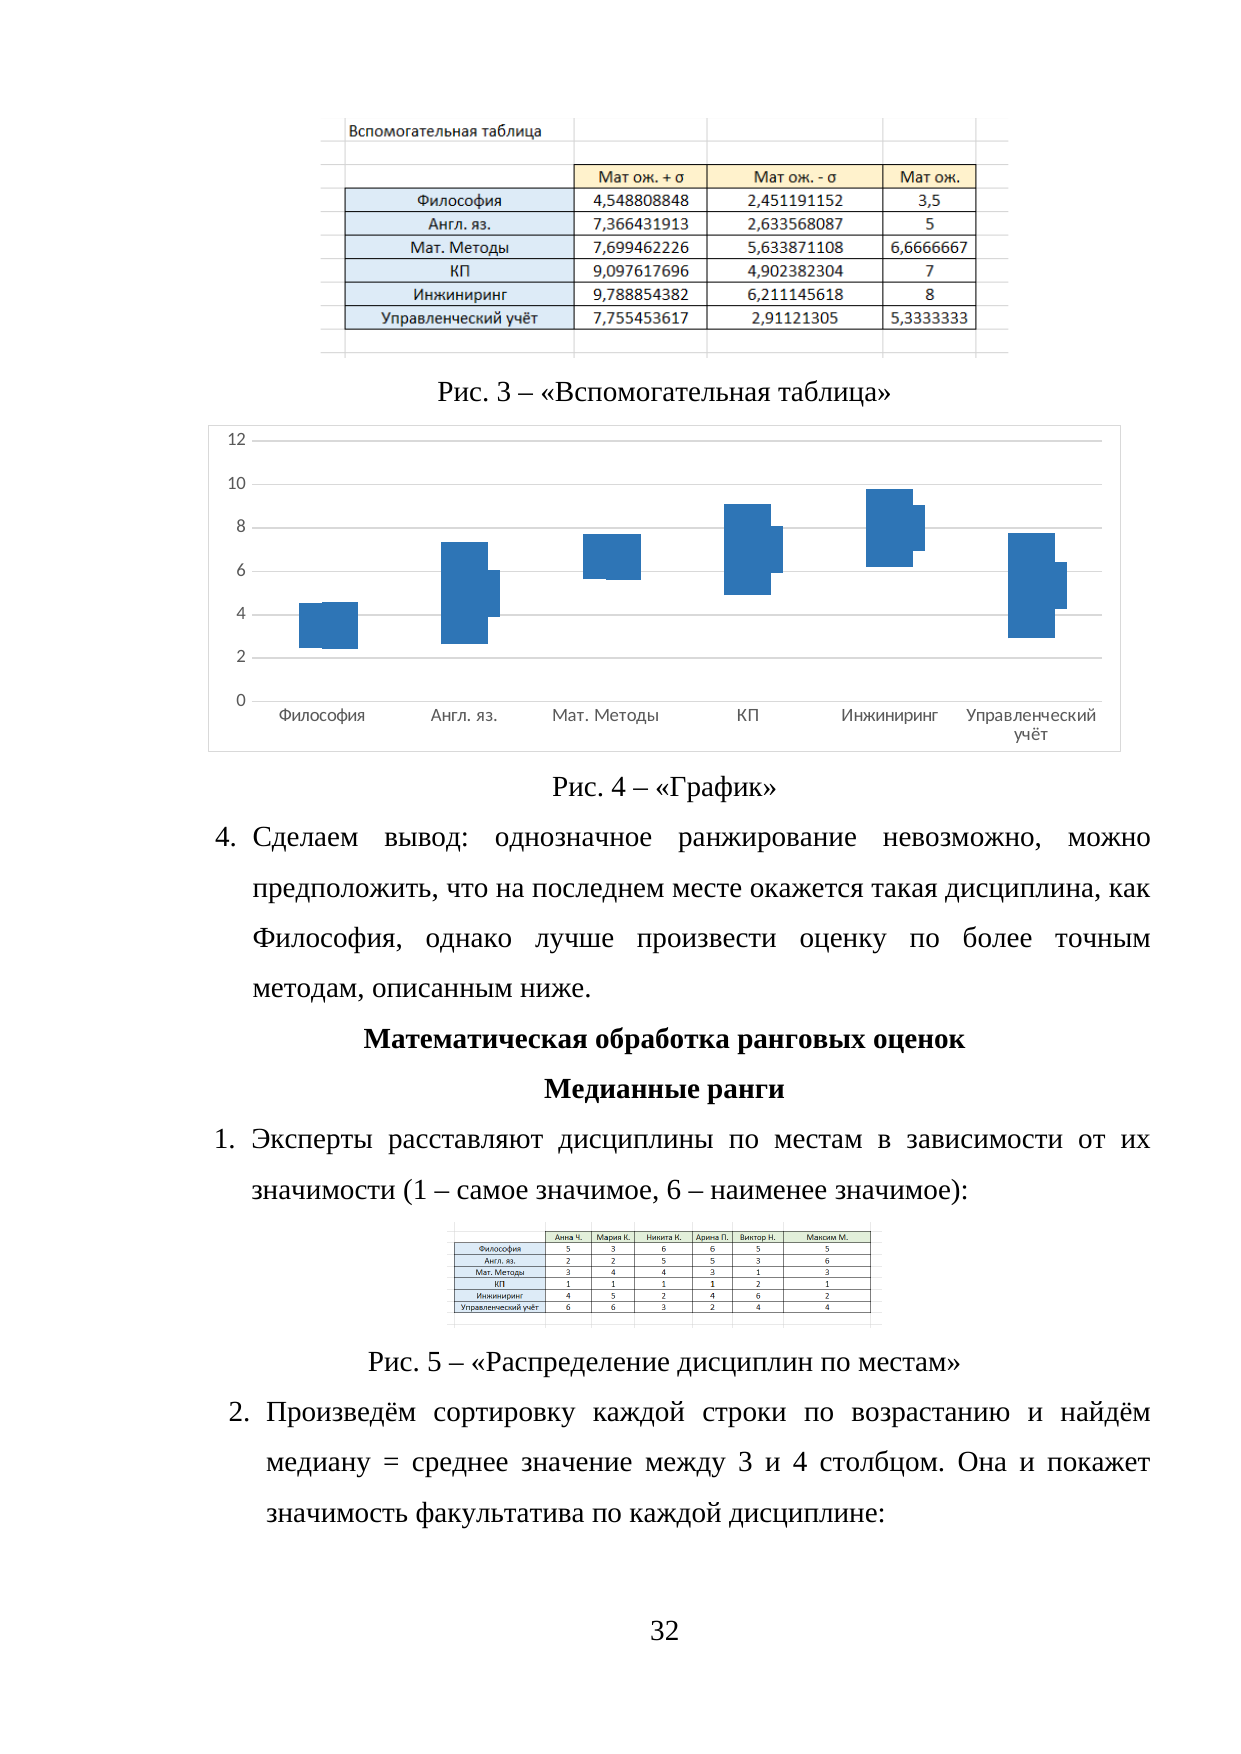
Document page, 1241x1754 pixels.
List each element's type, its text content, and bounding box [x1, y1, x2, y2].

list Рис. 3 – «Вспомогательная таблица» [177, 374, 1152, 408]
list Рис. 4 – «График» [177, 769, 1152, 803]
list Сделаем вывод: однозначное ранжирование невозможно, можно предположить, что на последнем месте окажется такая дисциплина, как Философия, однако лучше произвести оценку по более точным методам, описанным ниже. [215, 819, 1152, 1004]
picture [320, 118, 1009, 358]
list Рис. 5 – «Распределение дисциплин по местам» [177, 1344, 1152, 1377]
list Эксперты расставляют дисциплины по местам в зависимости от их значимости (1 – самое значимое, 6 – наименее значимое): [213, 1121, 1152, 1205]
list Произведём сортировку каждой строки по возрастанию и найдём медиану = среднее значение между 3 и 4 столбцом. Она и покажет значимость факультатива по каждой дисциплине: [228, 1394, 1152, 1528]
text Медианные ранги [177, 1071, 1152, 1105]
text Математическая обработка ранговых оценок [177, 1021, 1152, 1054]
picture [447, 1222, 882, 1328]
